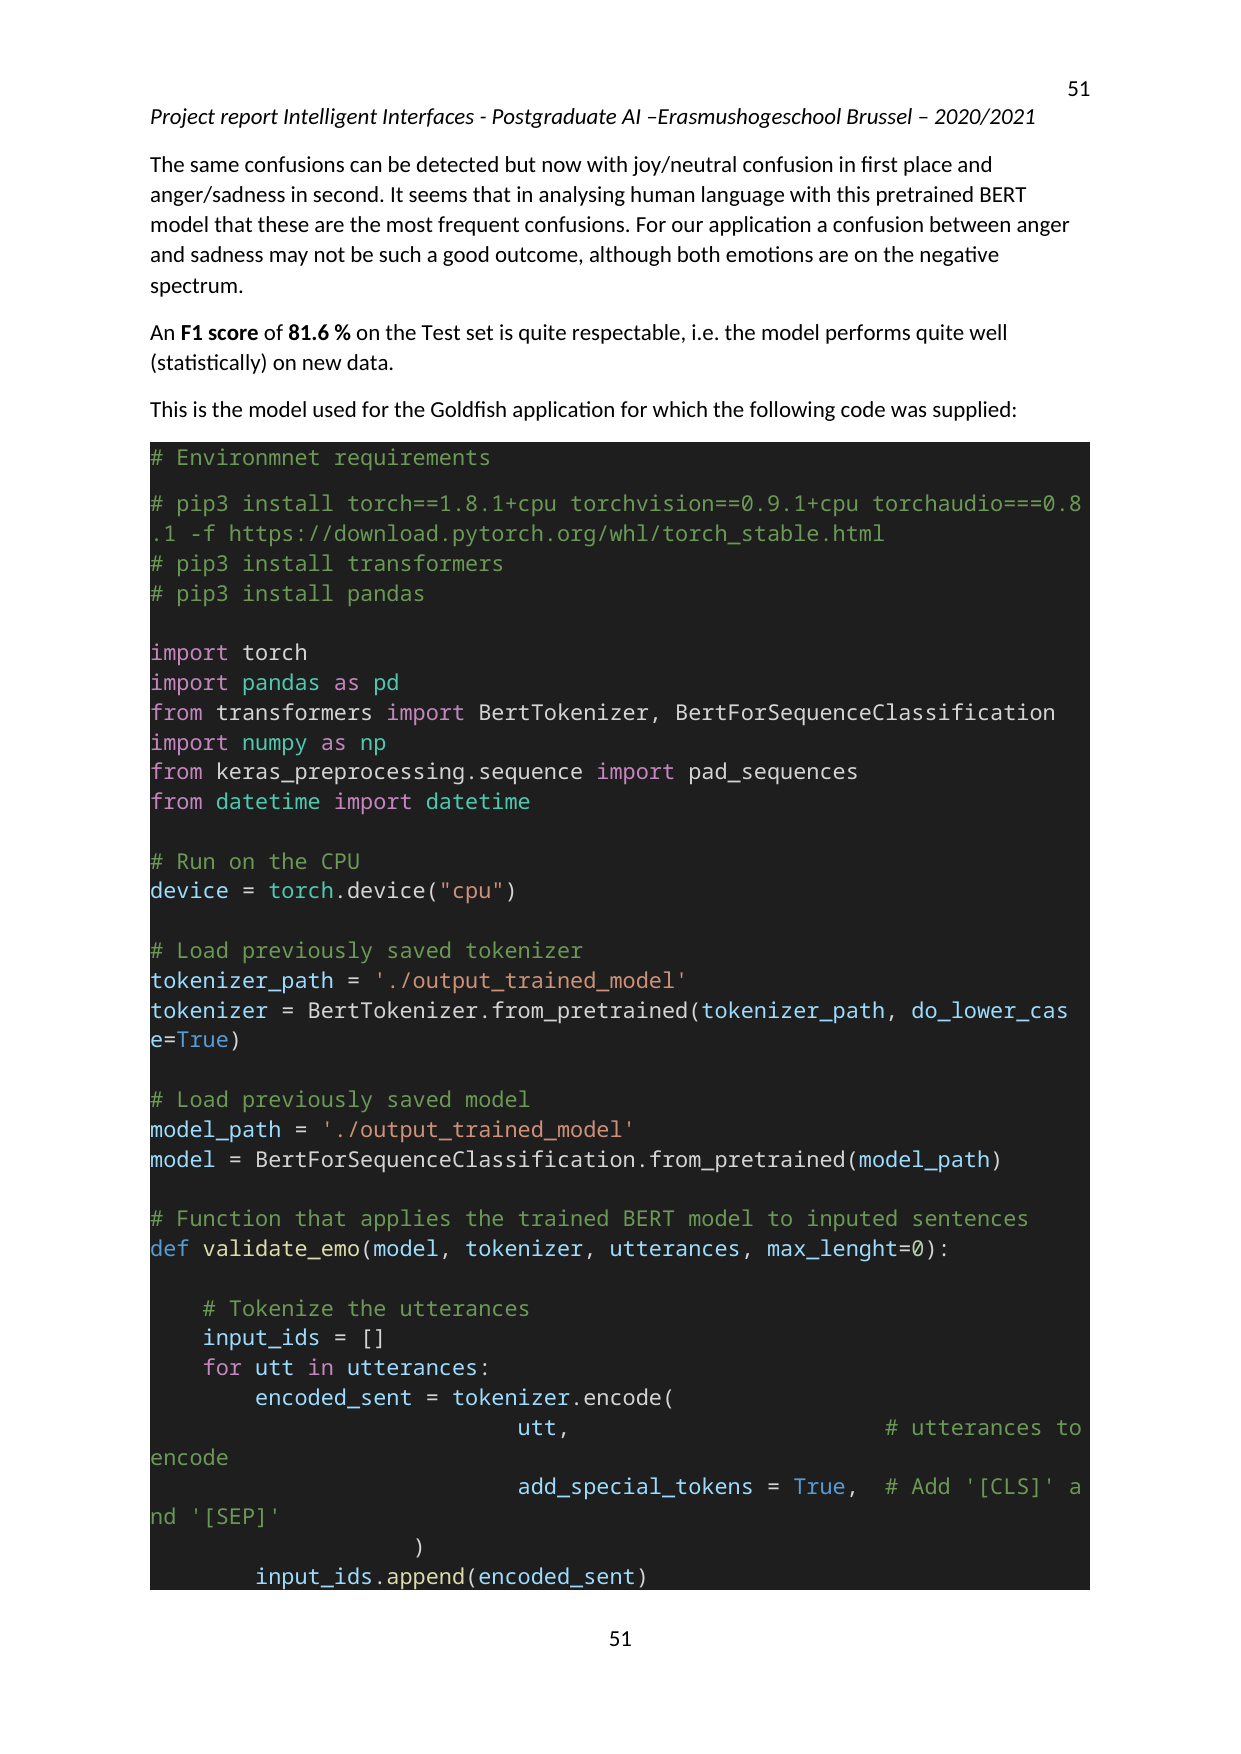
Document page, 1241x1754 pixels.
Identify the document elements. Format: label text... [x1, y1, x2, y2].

text tokenizer = BertTokenizer.from_pretrained(tokenizer_path, do_lower_case=True) [150, 994, 1090, 1054]
text # Function that applies the trained BERT model to inputed sentences [150, 1203, 1090, 1233]
text import torch [150, 637, 1090, 667]
text # pip3 install transformers [150, 548, 1090, 577]
text def validate_emo(model, tokenizer, utterances, max_lenght=0): [150, 1233, 1090, 1263]
text input_ids = [] [150, 1322, 1090, 1352]
text from datetime import datetime [150, 786, 1090, 816]
text The same confusions can be detected but now with joy/neutral confusion in first place and anger/sadness in second. It seems that in analysing human language with this pretrained BERT model that these are the most frequent confusions. For our application a confusion between anger and sadness may not be such a good outcome, although both emotions are on the negative spectrum. [150, 150, 1090, 299]
text model = BertForSequenceClassification.from_pretrained(model_path) [150, 1143, 1090, 1173]
text from keras_preprocessing.sequence import pad_sequences [150, 756, 1090, 786]
text An F1 score of 81.6 % on the Test set is quite respectable, i.e. the model performs quite well (statistically) on new data. [150, 318, 1090, 376]
text ) [150, 1531, 1090, 1561]
text # Tokenize the utterances [150, 1292, 1090, 1322]
text device = torch.device("cpu") [150, 875, 1090, 905]
text model_path = './output_trained_model' [150, 1114, 1090, 1143]
text add_special_tokens = True, # Add '[CLS]' and '[SEP]' [150, 1471, 1090, 1531]
text This is the model used for the Goldfish application for which the following code was supplied: [150, 395, 1090, 423]
text encoded_sent = tokenizer.encode( [150, 1382, 1090, 1412]
text input_ids.append(encoded_sent) [150, 1561, 1090, 1590]
text # Load previously saved model [150, 1084, 1090, 1114]
text # Run on the CPU [150, 846, 1090, 875]
text import numpy as np [150, 726, 1090, 756]
text # pip3 install torch==1.8.1+cpu torchvision==0.9.1+cpu torchaudio===0.8.1 -f https://download.pytorch.org/whl/torch_stable.html [150, 488, 1090, 548]
text utt, # utterances to encode [150, 1412, 1090, 1471]
text from transformers import BertTokenizer, BertForSequenceClassification [150, 697, 1090, 726]
text # Load previously saved tokenizer [150, 935, 1090, 965]
text # Environmnet requirements [150, 442, 1090, 471]
text tokenizer_path = './output_trained_model' [150, 965, 1090, 994]
text for utt in utterances: [150, 1352, 1090, 1382]
text import pandas as pd [150, 667, 1090, 697]
text # pip3 install pandas [150, 577, 1090, 607]
